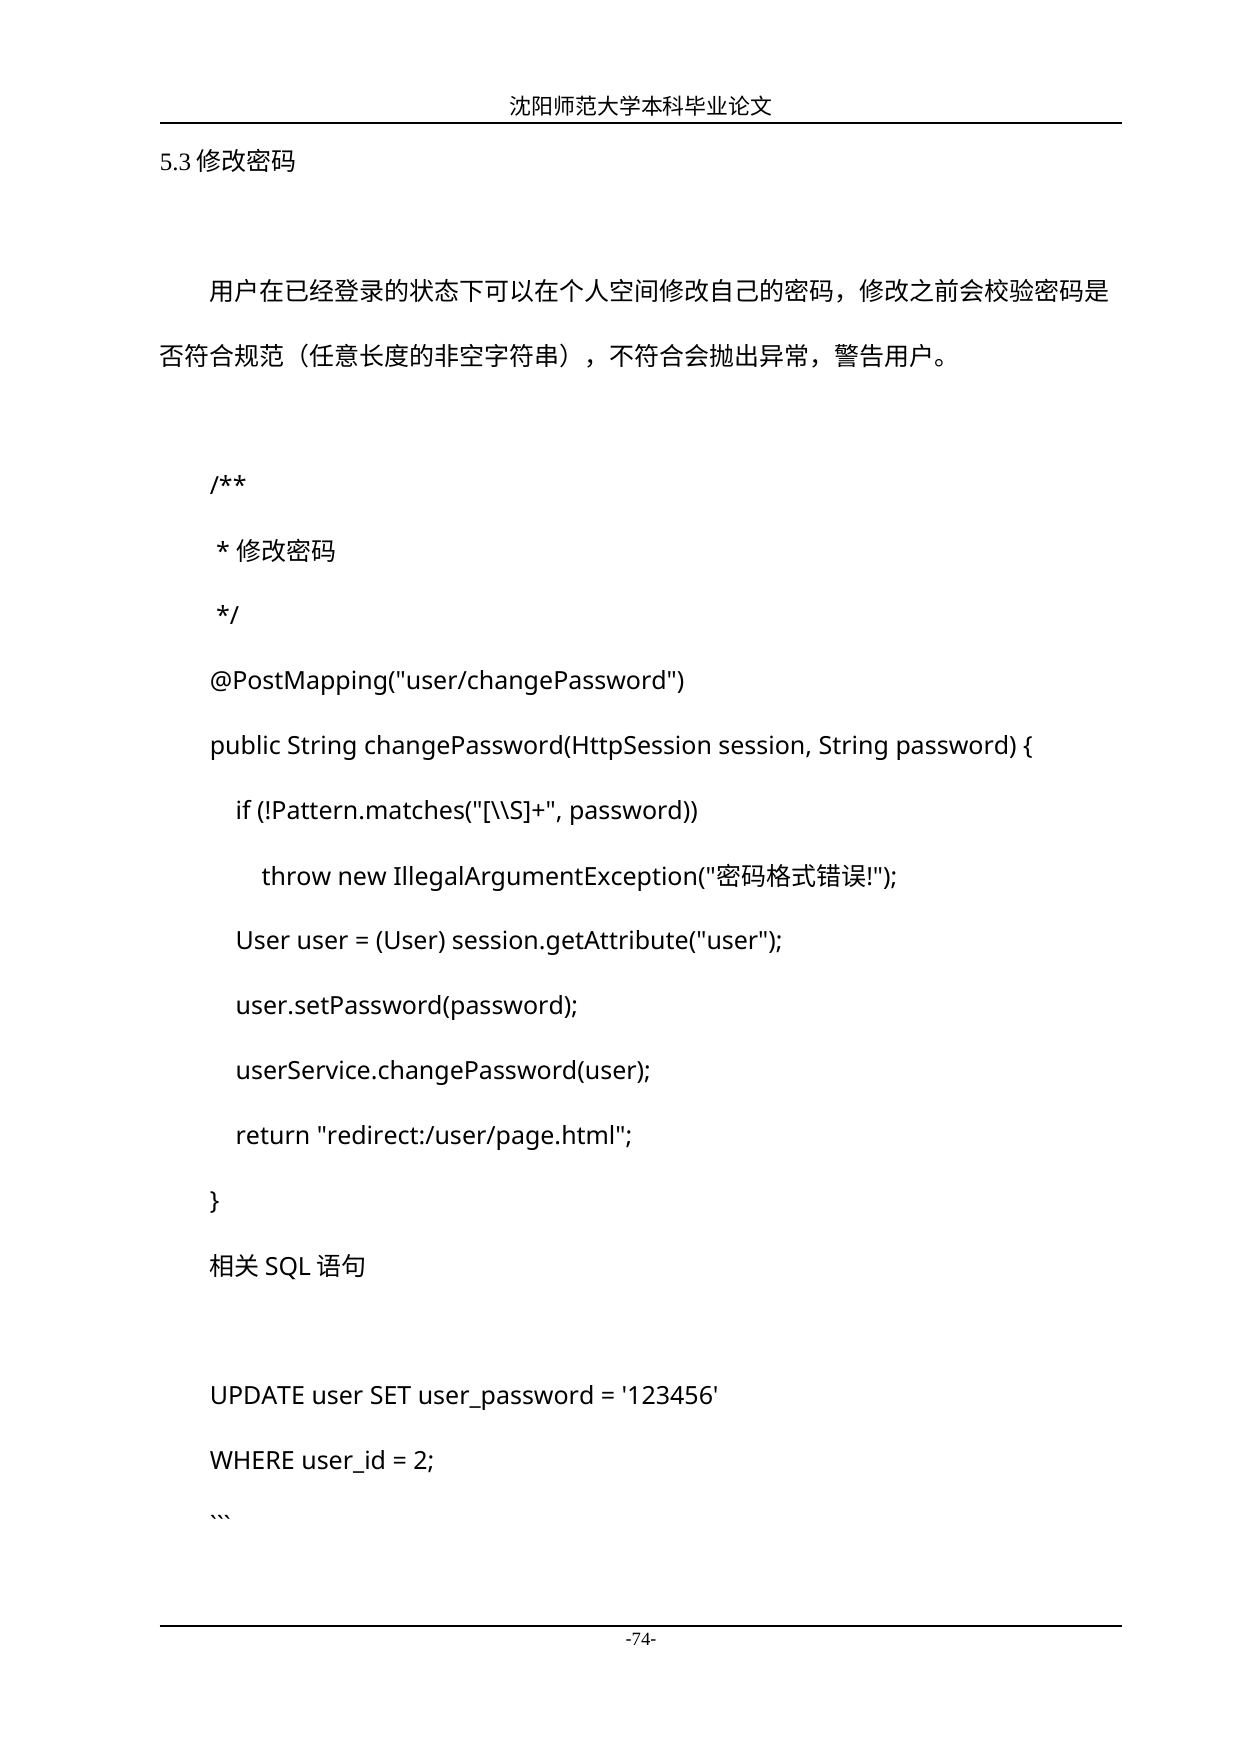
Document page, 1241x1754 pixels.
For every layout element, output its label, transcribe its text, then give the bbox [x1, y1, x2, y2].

text ``` [159, 1492, 1122, 1557]
text @PostMapping("user/changePassword") [159, 647, 1122, 712]
text if (!Pattern.matches("[\\S]+", password)) [159, 777, 1122, 842]
text user.setPassword(password); [159, 972, 1122, 1037]
text WHERE user_id = 2; [159, 1427, 1122, 1492]
text 用户在已经登录的状态下可以在个人空间修改自己的密码，修改之前会校验密码是否符合规范（任意长度的非空字符串），不符合会抛出异常，警告用户。 [159, 257, 1122, 387]
text throw new IllegalArgumentException("密码格式错误!"); [159, 842, 1122, 907]
text userService.changePassword(user); [159, 1037, 1122, 1102]
text User user = (User) session.getAttribute("user"); [159, 907, 1122, 972]
text } [159, 1167, 1122, 1232]
text return "redirect:/user/page.html"; [159, 1102, 1122, 1167]
subtitle 5.3修改密码 [159, 127, 1122, 192]
text public String changePassword(HttpSession session, String password) { [159, 712, 1122, 777]
text UPDATE user SET user_password = '123456' [159, 1362, 1122, 1427]
text */ [159, 582, 1122, 647]
text * 修改密码 [159, 517, 1122, 582]
text 相关SQL语句 [159, 1232, 1122, 1297]
text /** [159, 452, 1122, 517]
